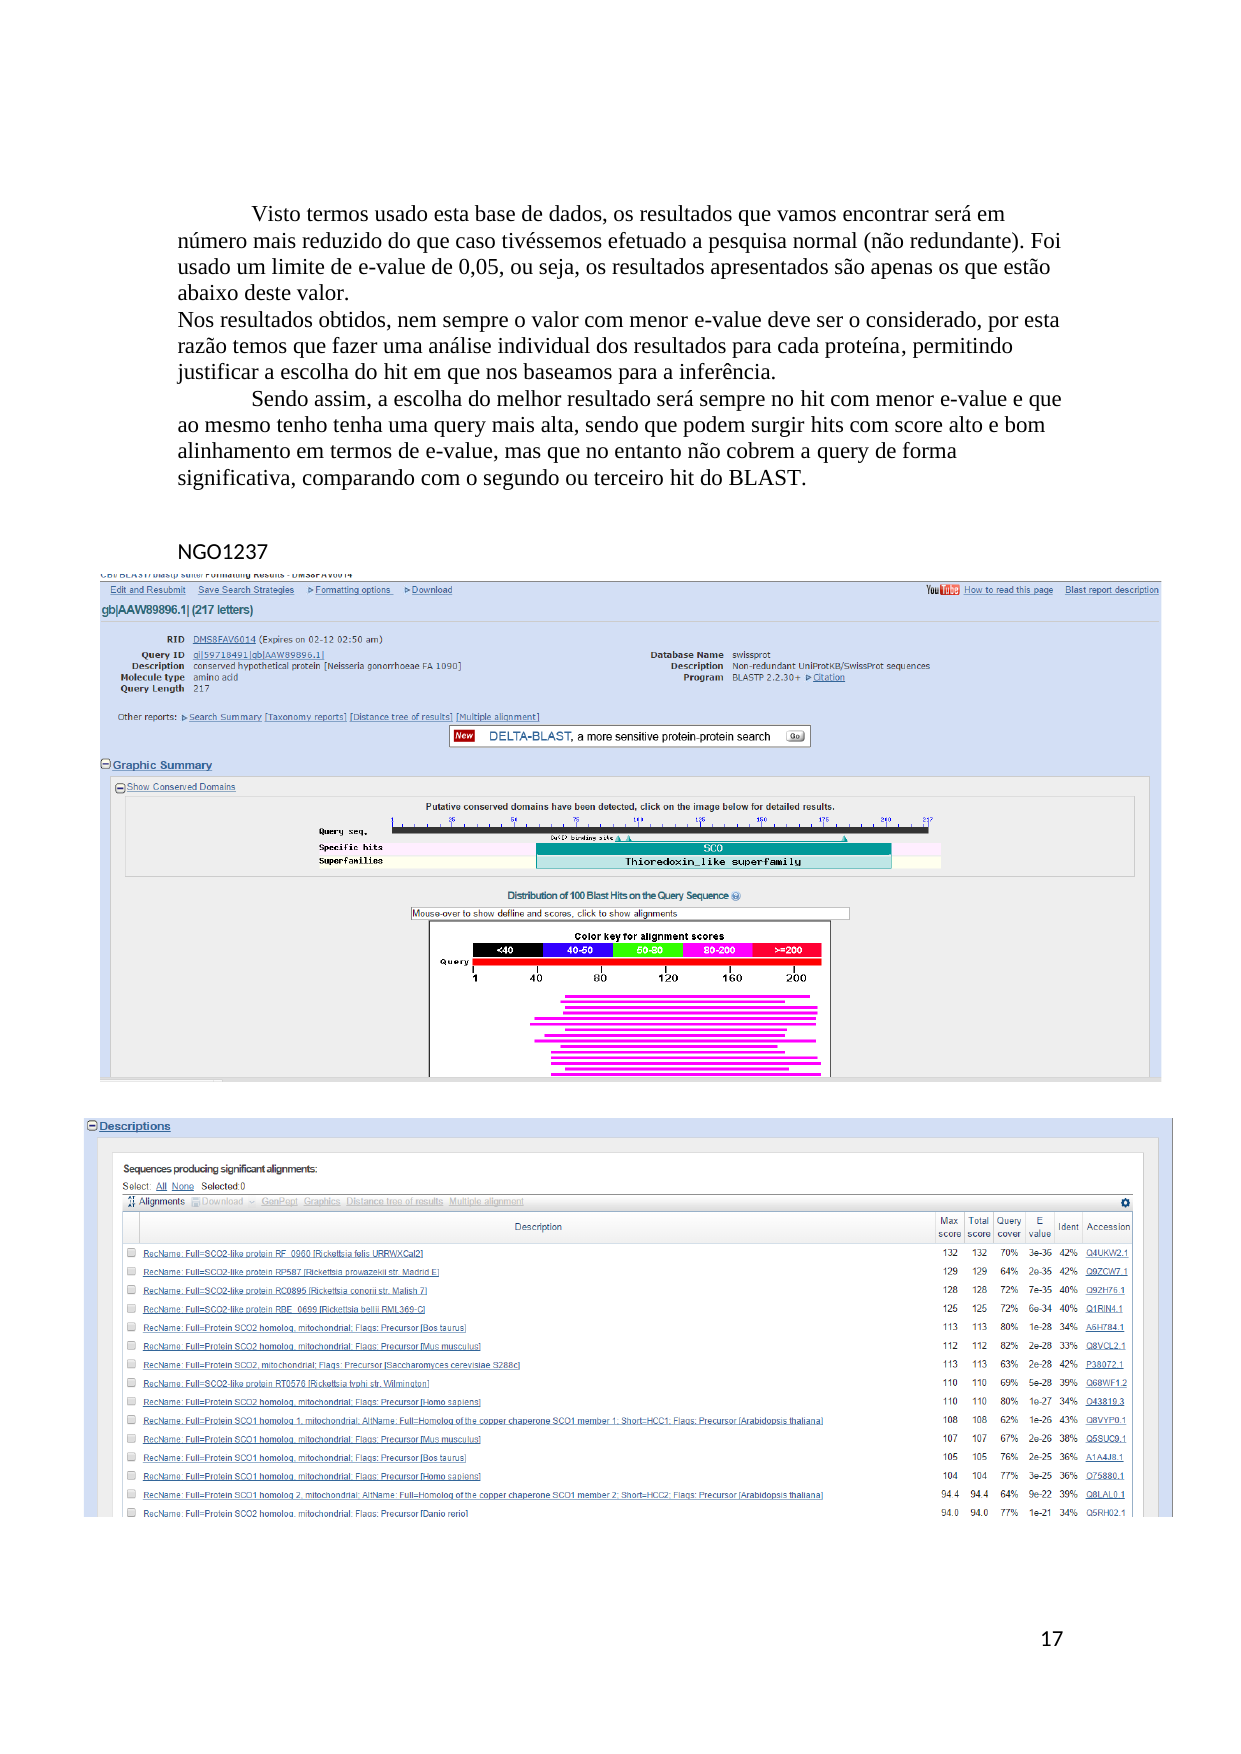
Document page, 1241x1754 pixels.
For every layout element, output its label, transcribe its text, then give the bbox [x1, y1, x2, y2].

text NGO1237 [177, 537, 1063, 565]
picture [83, 1118, 1177, 1517]
text Nos resultados obtidos, nem sempre o valor com menor e-value deve ser o considerado, por esta razão temos que fazer uma análise individual dos resultados para cada proteína, permitindo justificar a escolha do hit em que nos baseamos para a inferência. [177, 306, 1063, 385]
text Sendo assim, a escolha do melhor resultado será sempre no hit com menor e-value e que ao mesmo tenho tenha uma query mais alta, sendo que podem surgir hits com score alto e bom alinhamento em termos de e-value, mas que no entanto não cobrem a query de forma significativa, comparando com o segundo ou terceiro hit do BLAST. [177, 385, 1063, 490]
text Visto termos usado esta base de dados, os resultados que vamos encontrar será em número mais reduzido do que caso tivéssemos efetuado a pesquisa normal (não redundante). Foi usado um limite de e-value de 0,05, ou seja, os resultados apresentados são apenas os que estão abaixo deste valor. [177, 200, 1063, 306]
picture [100, 574, 1162, 1082]
